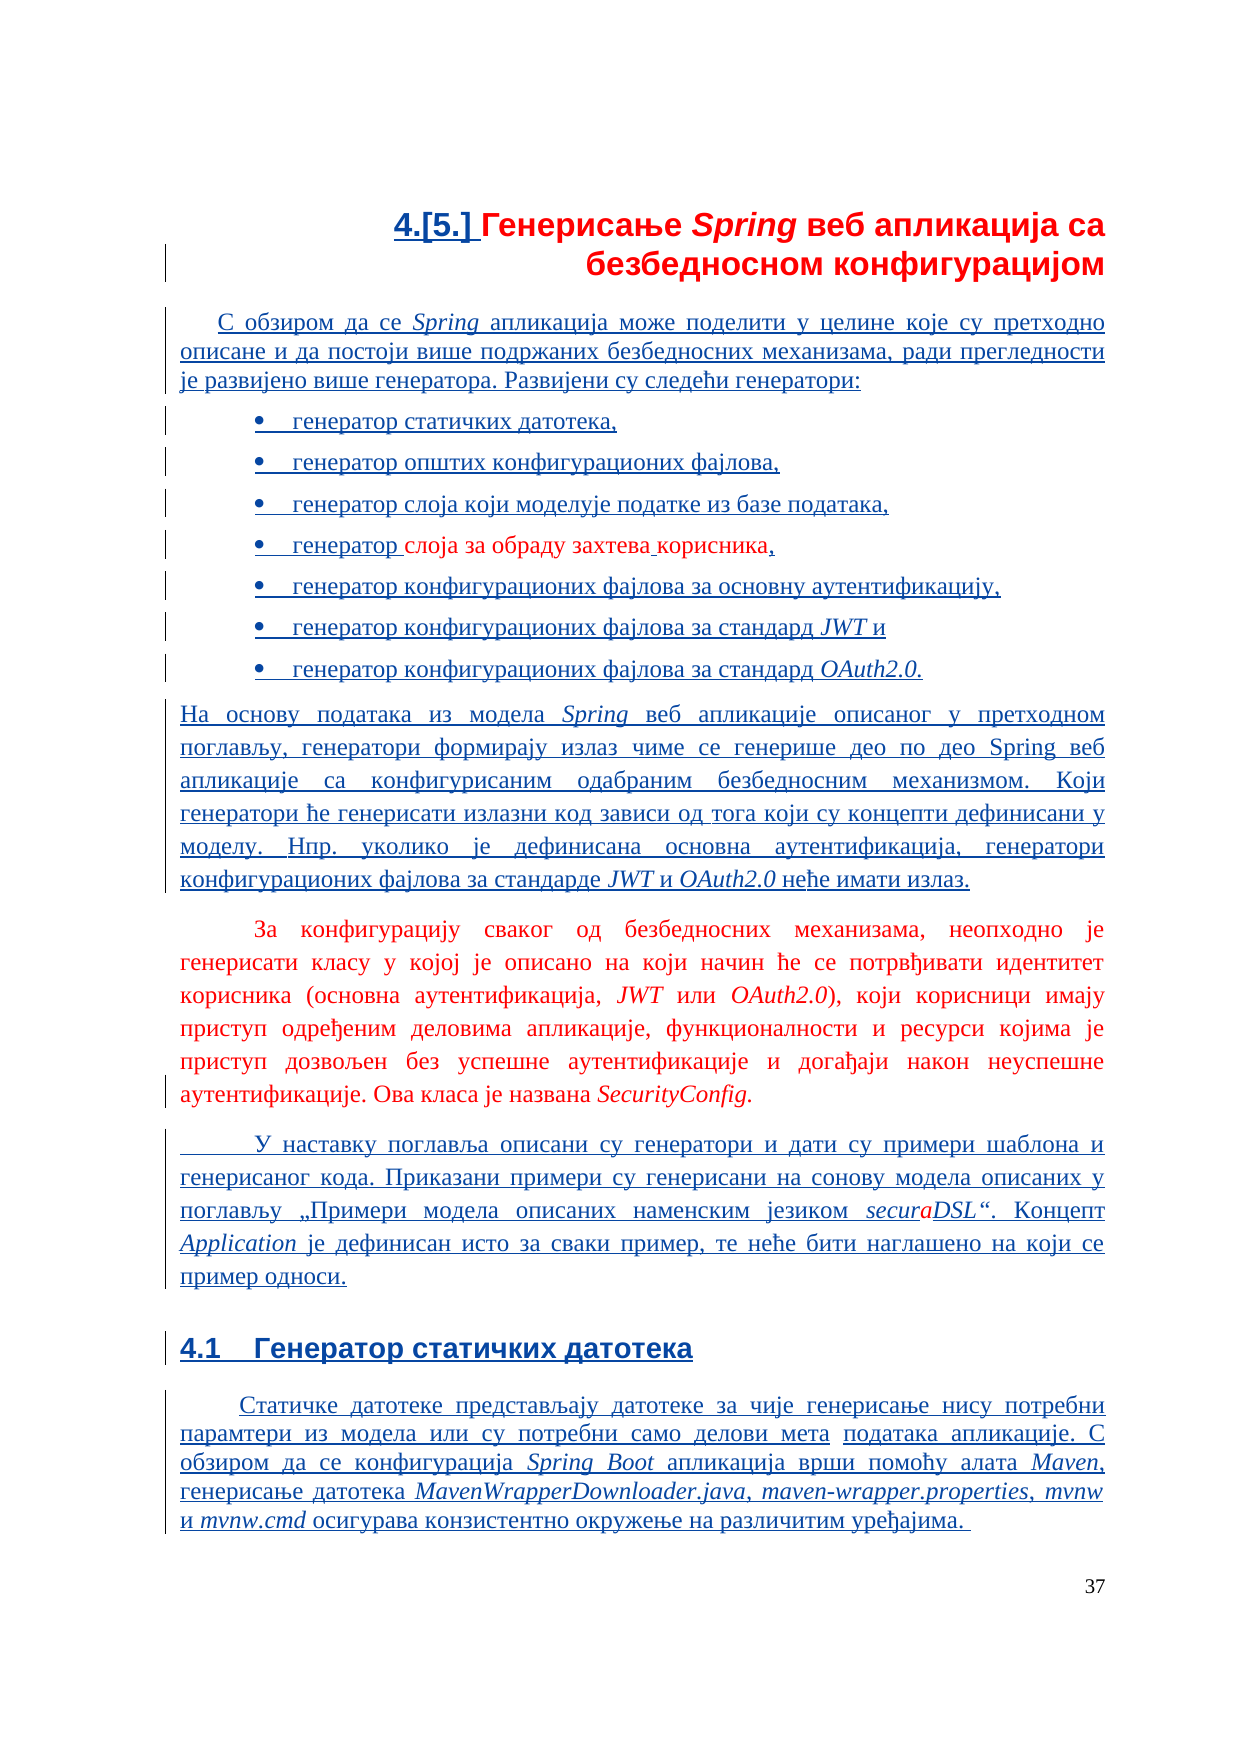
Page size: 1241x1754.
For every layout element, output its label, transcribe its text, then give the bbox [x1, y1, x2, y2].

text a [180, 1129, 1105, 1154]
text a [180, 1188, 1105, 1253]
list слоја за обраду захтевакорисника [255, 530, 1105, 559]
subtitle Генерисање Spring веб апликација са безбедносном конфигурацијом [180, 206, 1105, 282]
text a [180, 1254, 1105, 1289]
text a [180, 1155, 1105, 1187]
text За конфигурацију сваког од безбедносних механизама, неопходно је генерисати класу у којој је описано на који начин ће се потрвђивати идентитет корисника (основна аутентификација, JWT или OAuth2.0), који корисници имају приступ одређеним деловима апликације, функционалности и ресурси којима је приступ дозвољен без успешне аутентификације и догађаји након неуспешне аутентификације. Ова класа је названа SecurityConfig. [180, 914, 1105, 1108]
